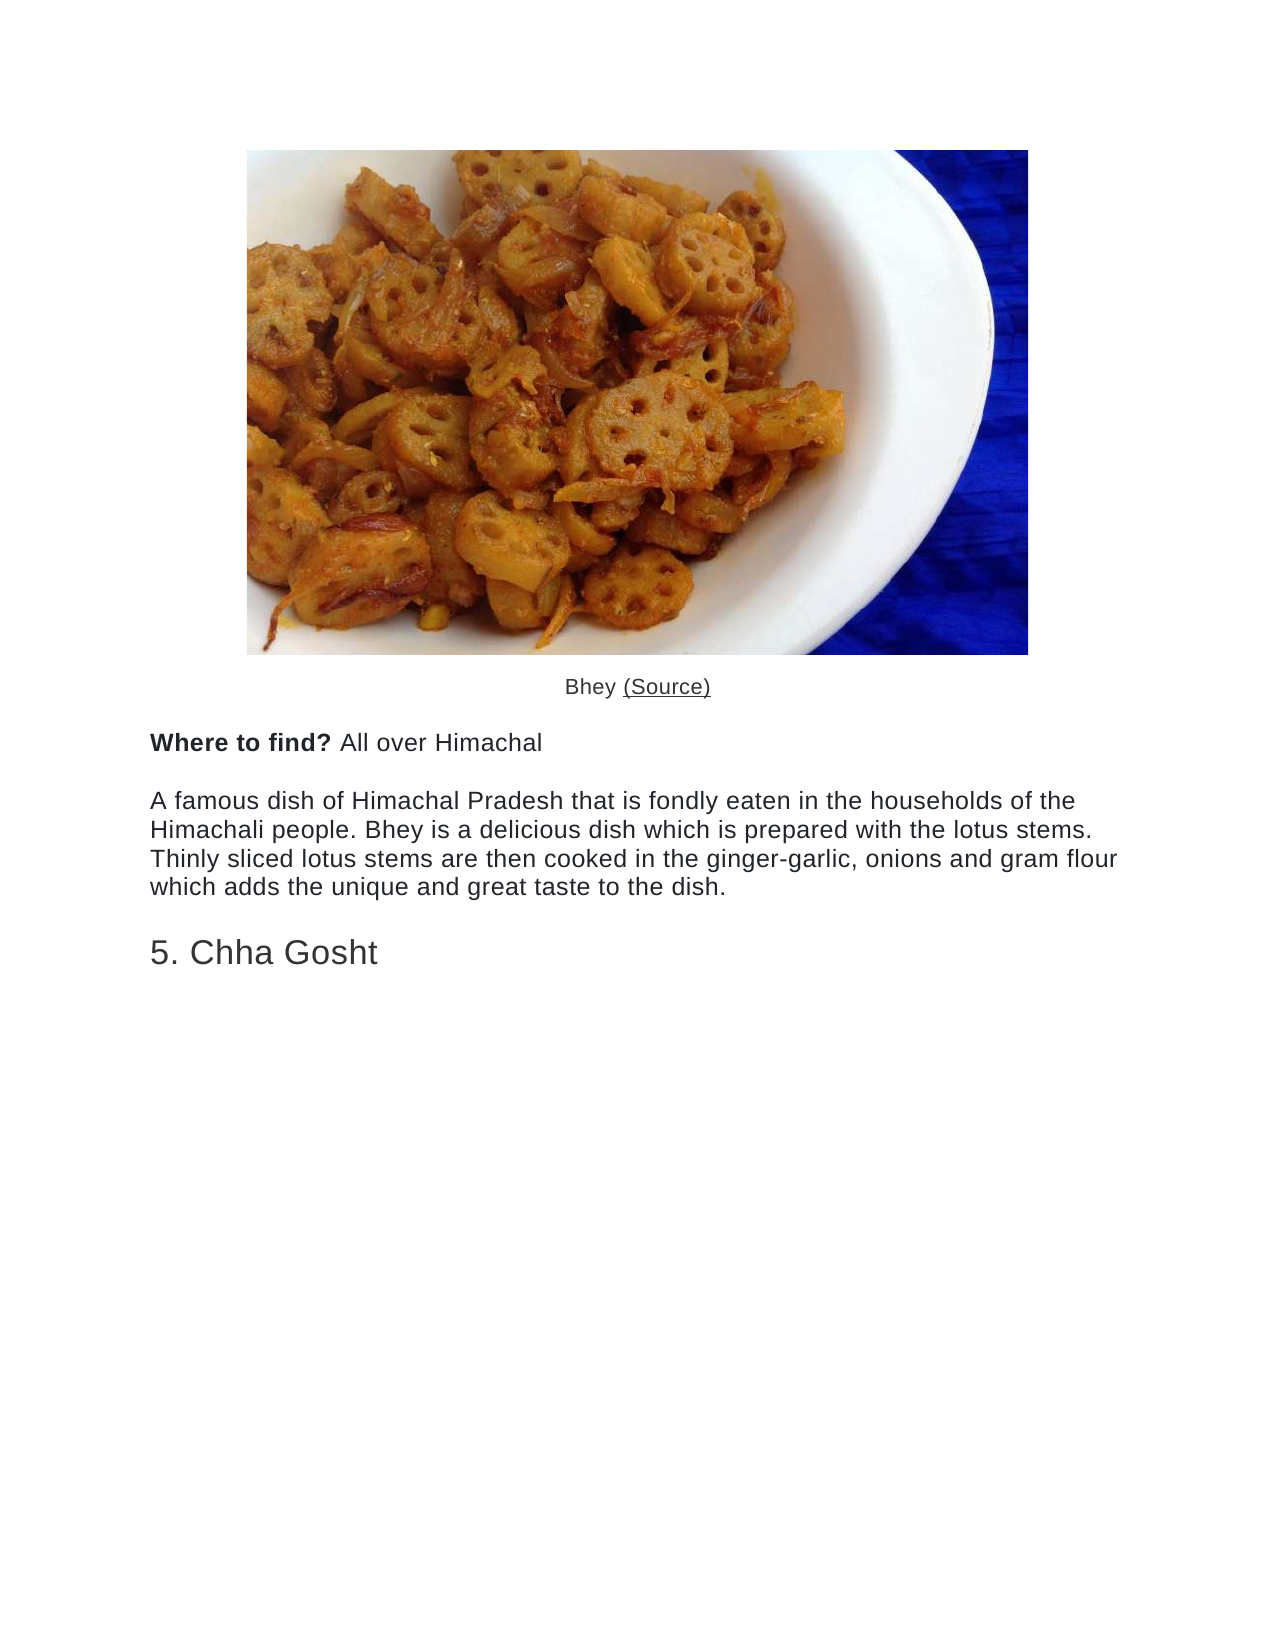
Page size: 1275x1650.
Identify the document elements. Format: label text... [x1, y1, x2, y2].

text Bhey (Source) [150, 674, 1125, 699]
picture [246, 150, 1029, 655]
text Where to find? All over Himachal [150, 728, 1125, 757]
text A famous dish of Himachal Pradesh that is fondly eaten in the households of the Himachali people. Bhey is a delicious dish which is prepared with the lotus stems. Thinly sliced lotus stems are then cooked in the ginger-garlic, onions and gram flour which adds the unique and great taste to the dish. [150, 786, 1125, 901]
subtitle 5. Chha Gosht [150, 932, 1125, 972]
